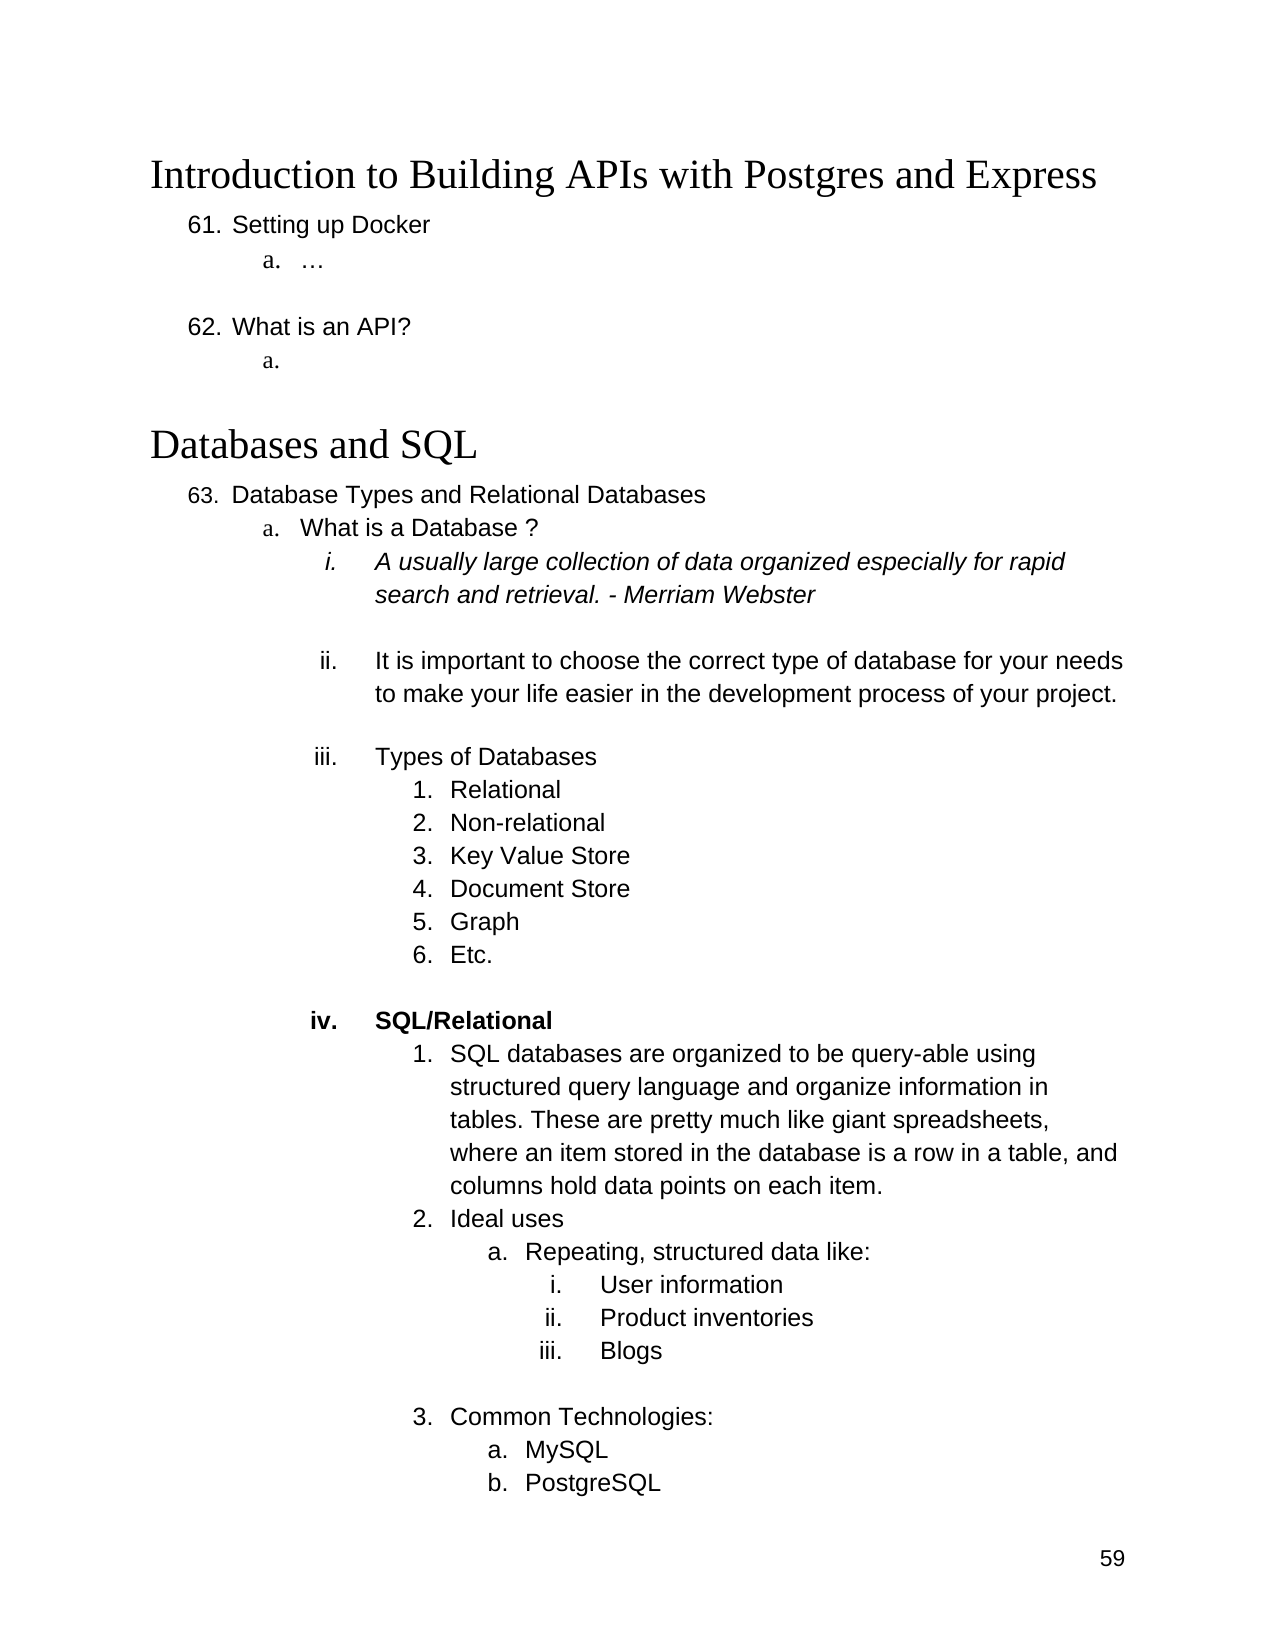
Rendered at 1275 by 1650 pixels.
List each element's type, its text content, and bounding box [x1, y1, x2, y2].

list Ideal uses [412, 1204, 1125, 1233]
list User information [562, 1270, 1125, 1299]
list Types of Databases [337, 742, 1125, 771]
list SQL databases are organized to be query-able using structured query language and organize information in tables. These are pretty much like giant spreadsheets, where an item stored in the database is a row in a table, and columns hold data points on each item. [412, 1039, 1125, 1200]
list Setting up Docker [187, 210, 1125, 239]
list Non-relational [412, 808, 1125, 837]
subtitle Introduction to Building APIs with Postgres and Express [150, 150, 1125, 198]
list Database Types and Relational Databases [187, 480, 1125, 509]
list Document Store [412, 874, 1125, 903]
list What is a Database ? [262, 513, 1125, 542]
list MySQL [487, 1435, 1125, 1464]
list What is an API? [187, 312, 1125, 341]
list Repeating, structured data like: [487, 1237, 1125, 1266]
list … [262, 243, 1125, 274]
list PostgreSQL [487, 1468, 1125, 1497]
list Blogs [562, 1336, 1125, 1365]
list Etc. [412, 940, 1125, 969]
list Relational [412, 775, 1125, 804]
subtitle Databases and SQL [150, 420, 1125, 468]
list Common Technologies: [412, 1402, 1125, 1431]
list Graph [412, 907, 1125, 936]
list It is important to choose the correct type of database for your needs to make your life easier in the development process of your project. [337, 646, 1125, 707]
list Product inventories [562, 1303, 1125, 1332]
list A usually large collection of data organized especially for rapid search and retrieval. - Merriam Webster [337, 547, 1125, 608]
list SQL/Relational [337, 1006, 1125, 1035]
list Key Value Store [412, 841, 1125, 870]
